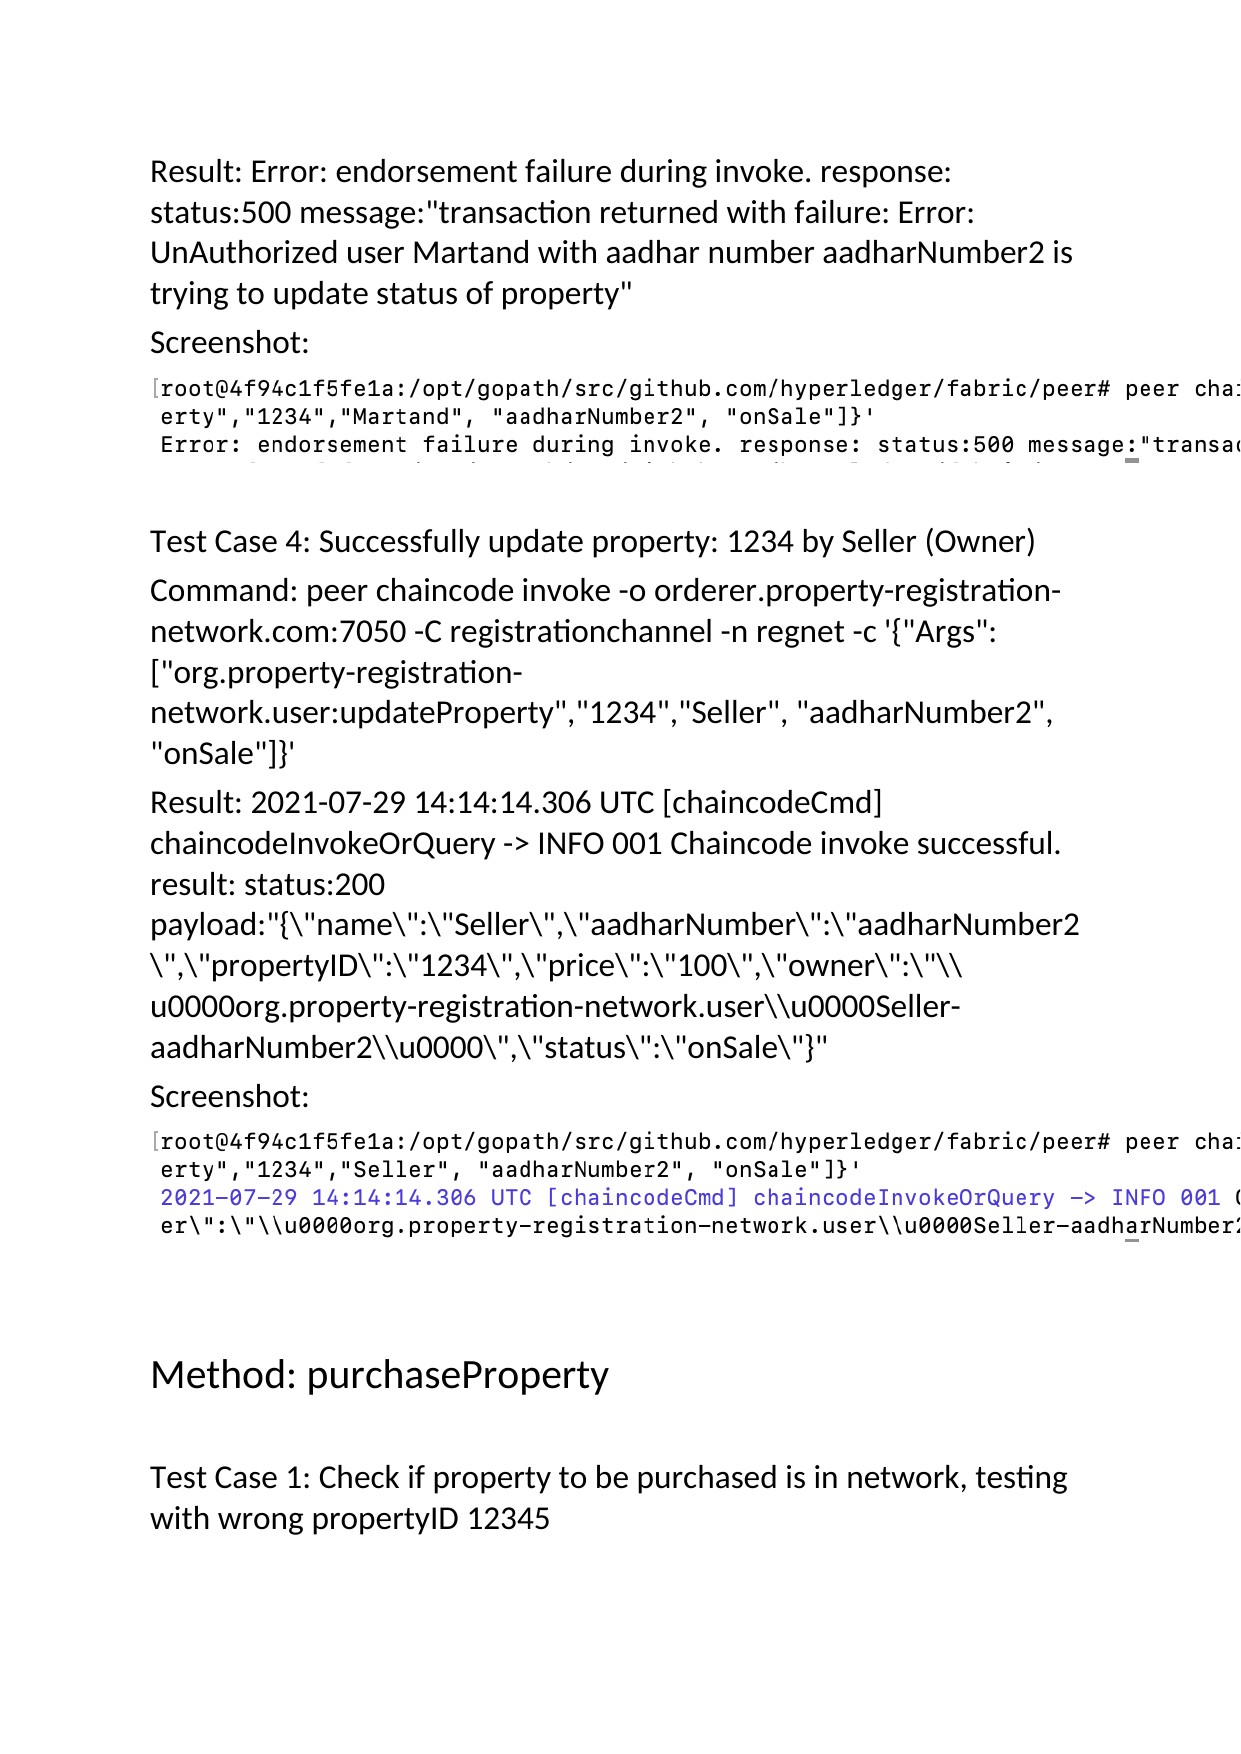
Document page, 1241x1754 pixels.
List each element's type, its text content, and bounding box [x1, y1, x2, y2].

text Result: Error: endorsement failure during invoke. response: status:500 message:"transaction returned with failure: Error: UnAuthorized user Martand with aadhar number aadharNumber2 is trying to update status of property" [150, 150, 1090, 313]
picture [150, 1123, 1241, 1242]
text Test Case 1: Check if property to be purchased is in network, testing with wrong propertyID 12345 [150, 1456, 1090, 1538]
text Result: 2021-07-29 14:14:14.306 UTC [chaincodeCmd] chaincodeInvokeOrQuery -> INFO 001 Chaincode invoke successful. result: status:200 payload:"{\"name\":\"Seller\",\"aadharNumber\":\"aadharNumber2\",\"propertyID\":\"1234\",\"price\":\"100\",\"owner\":\"\\u0000org.property-registration-network.user\\u0000Seller-aadharNumber2\\u0000\",\"status\":\"onSale\"}" [150, 781, 1090, 1066]
text Screenshot: [150, 321, 1090, 362]
text Screenshot: [150, 1075, 1090, 1115]
text Method: purchaseProperty [150, 1348, 1090, 1399]
text Command: peer chaincode invoke -o orderer.property-registration-network.com:7050 -C registrationchannel -n regnet -c '{"Args":["org.property-registration-network.user:updateProperty","1234","Seller", "aadharNumber2", "onSale"]}' [150, 569, 1090, 773]
picture [150, 370, 1241, 463]
text Test Case 4: Successfully update property: 1234 by Seller (Owner) [150, 520, 1090, 561]
